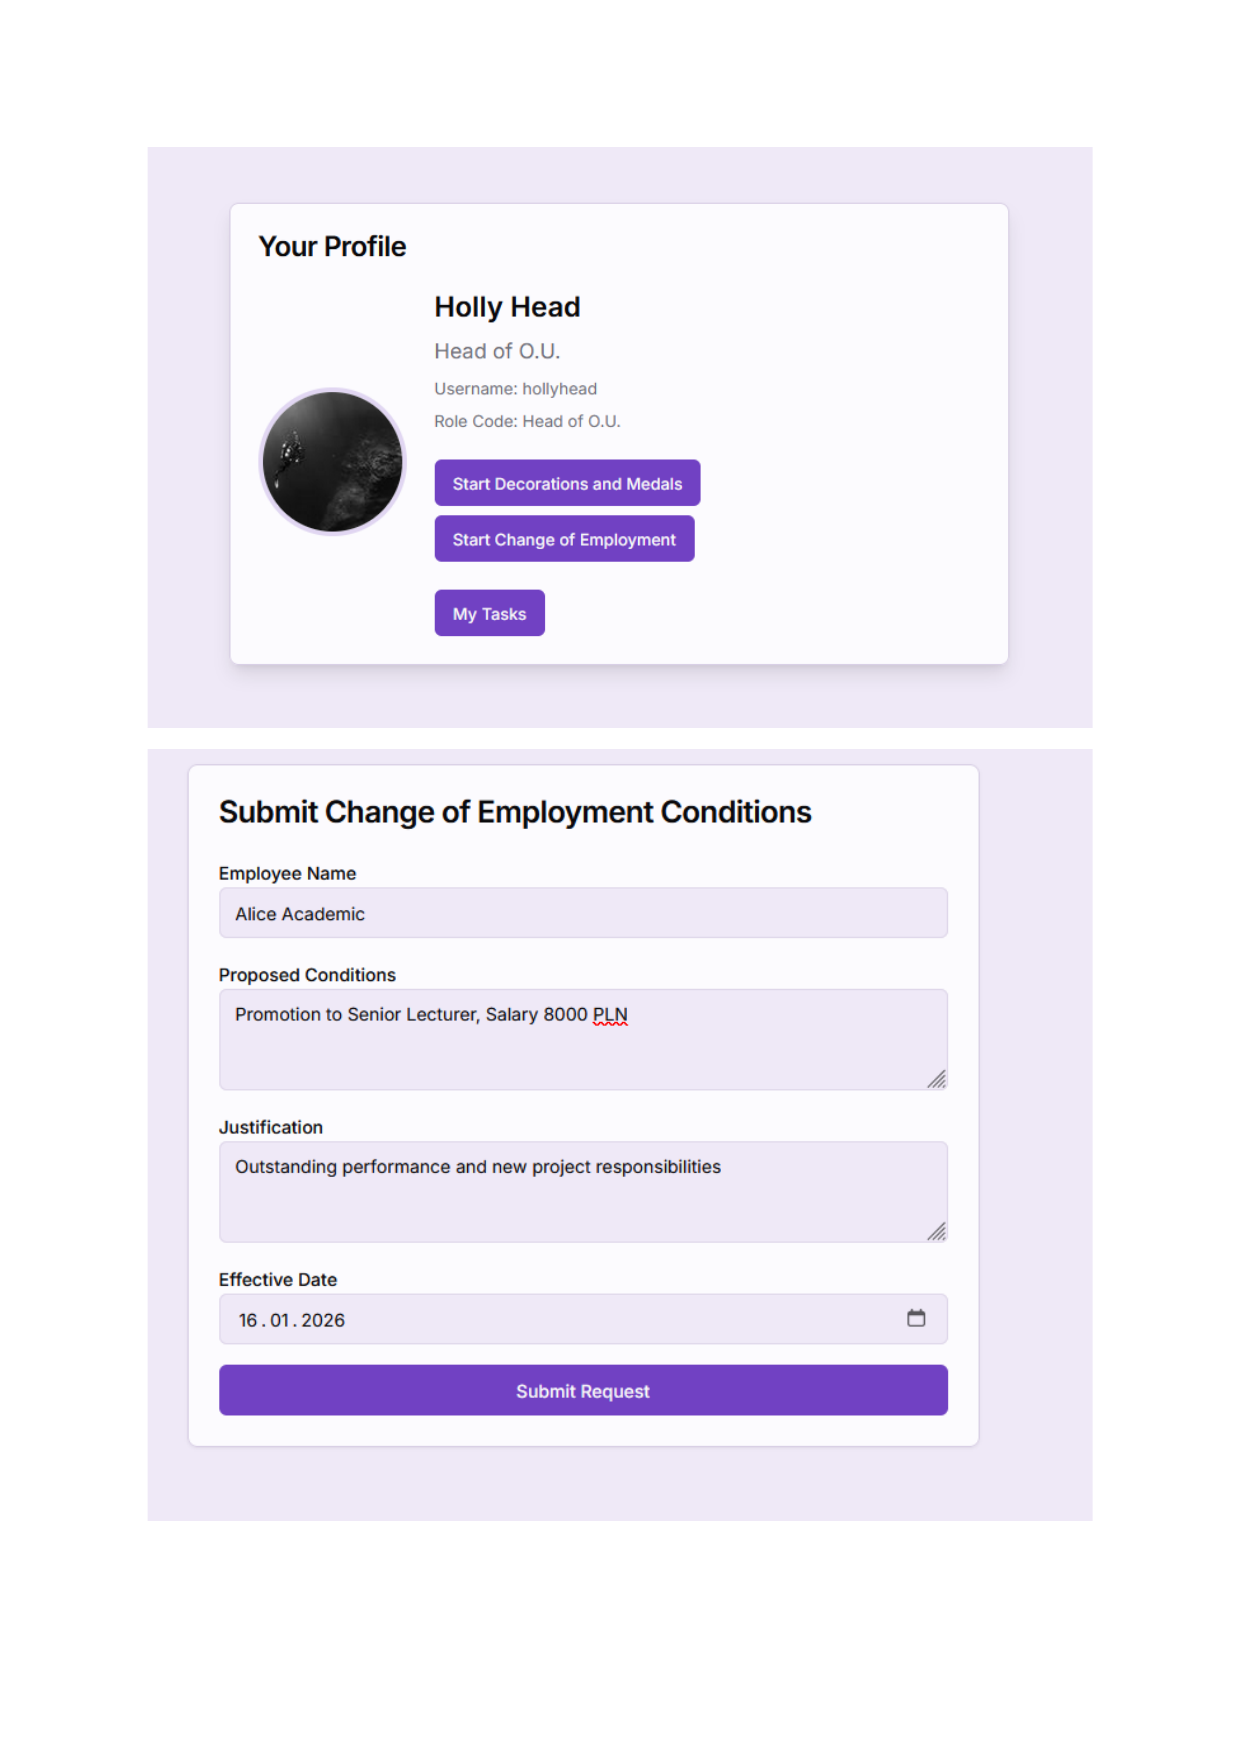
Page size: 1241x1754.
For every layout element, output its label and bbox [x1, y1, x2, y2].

picture [147, 749, 1093, 1521]
picture [147, 147, 1093, 728]
